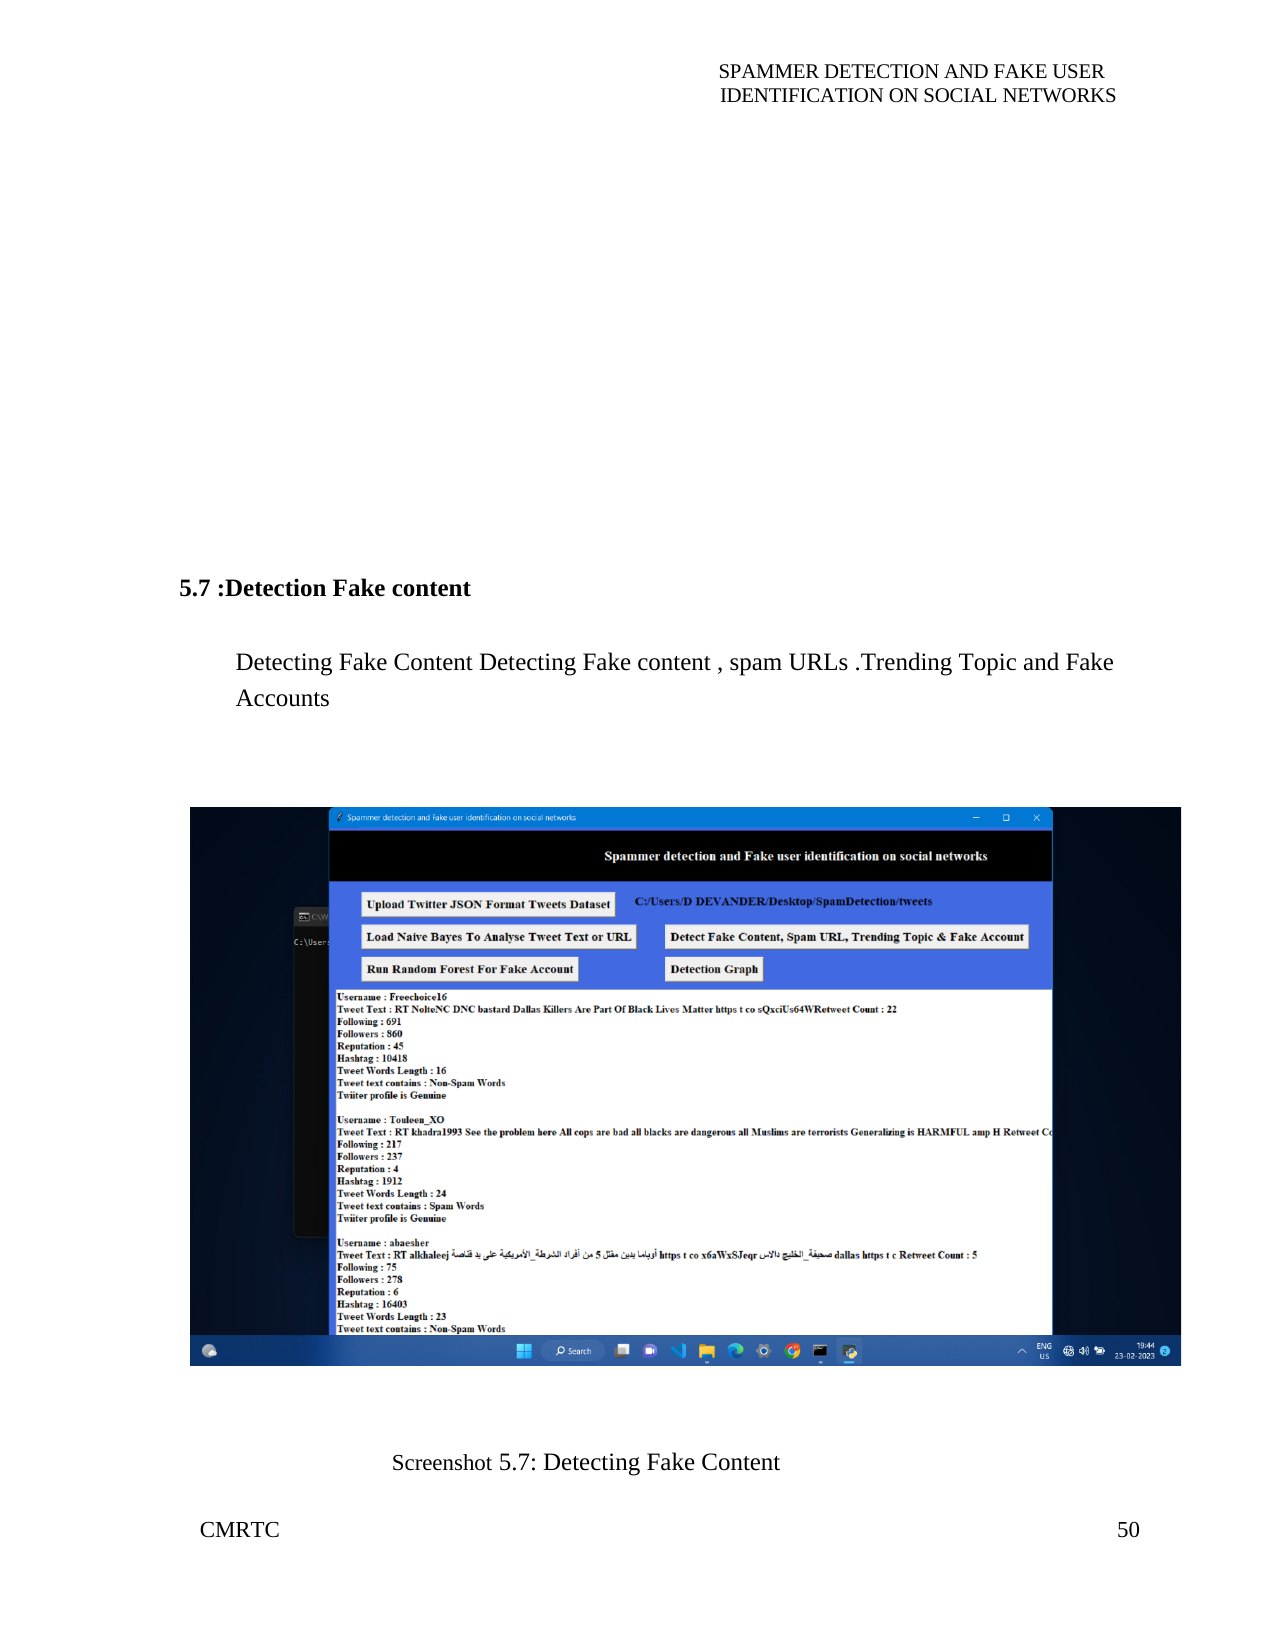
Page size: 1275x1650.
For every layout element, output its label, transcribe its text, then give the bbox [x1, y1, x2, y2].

text 5.7 :Detection Fake content [179, 573, 1139, 602]
text Screenshot 5.7: Detecting Fake Content [179, 1447, 1139, 1475]
picture [190, 807, 1182, 1366]
text Accounts [179, 683, 1139, 712]
text Detecting Fake Content Detecting Fake content , spam URLs .Trending Topic and Fake [179, 647, 1139, 676]
